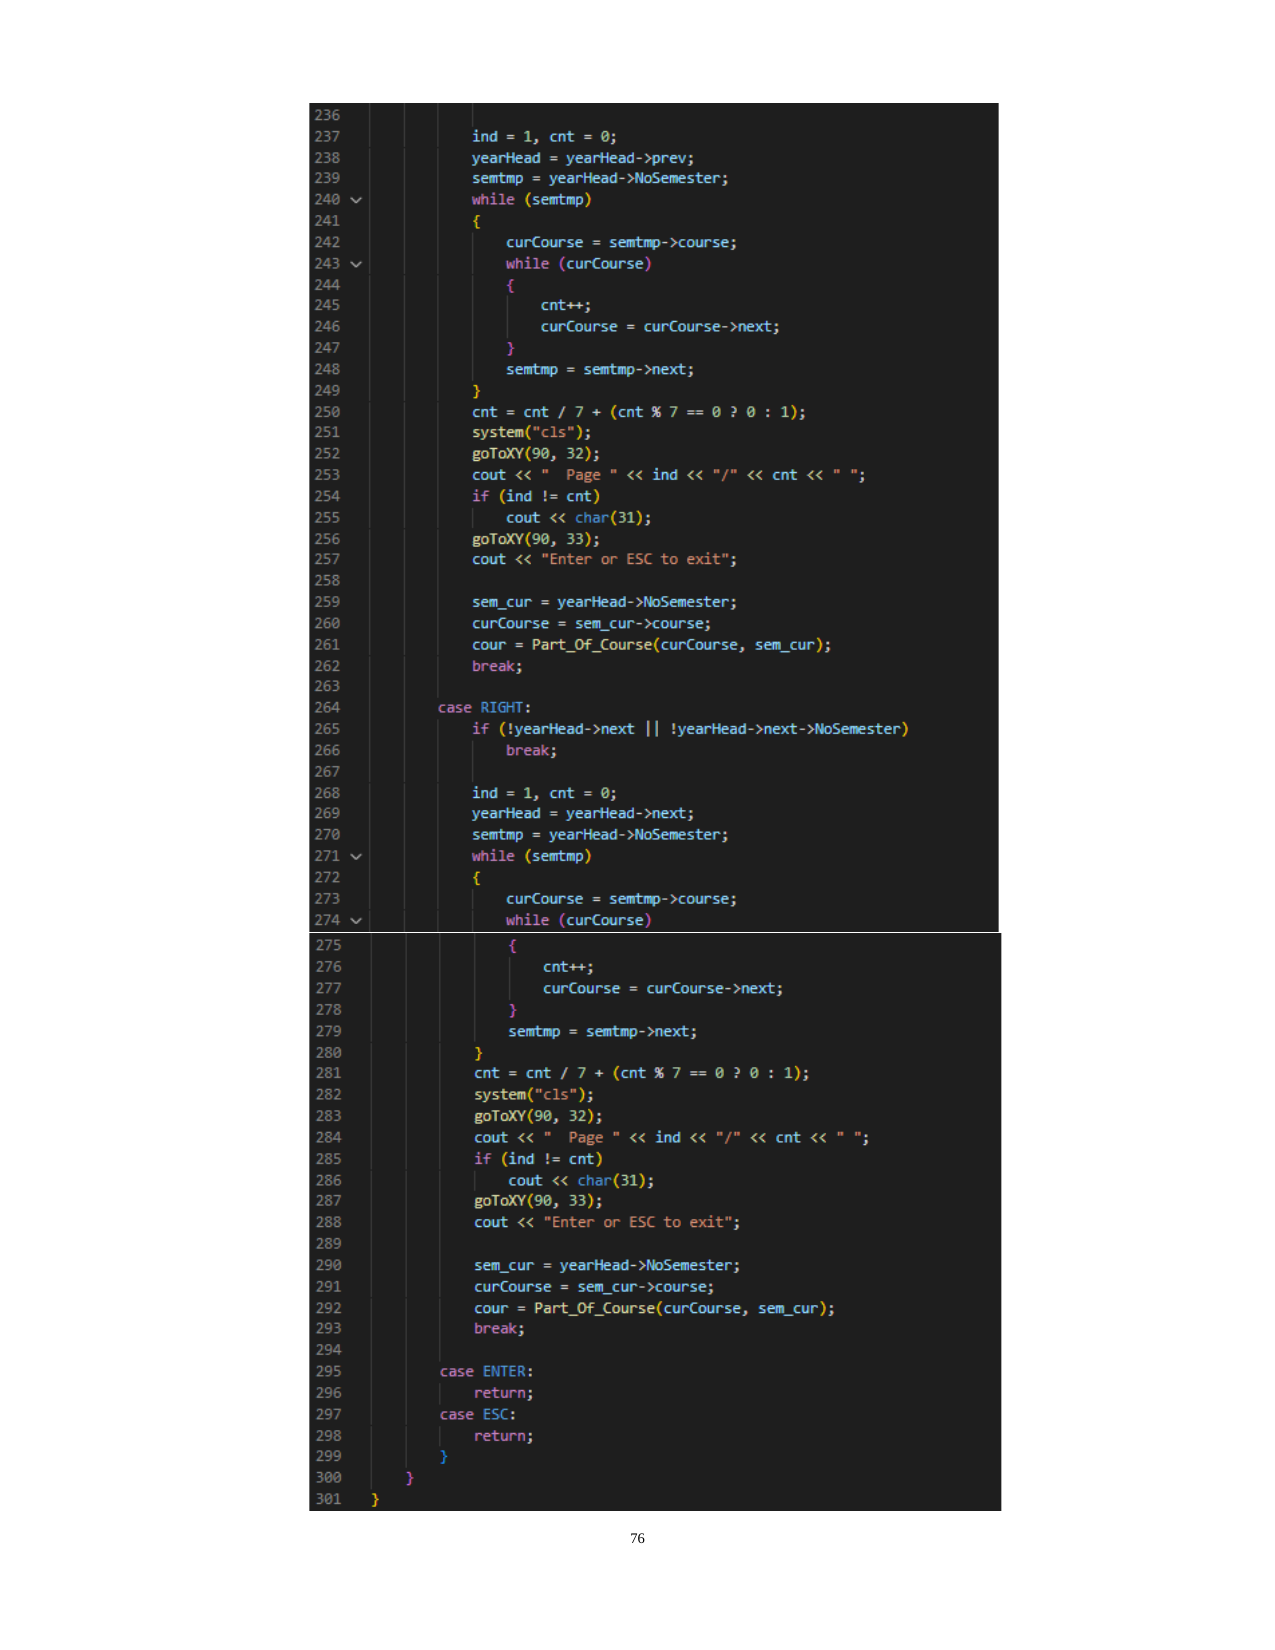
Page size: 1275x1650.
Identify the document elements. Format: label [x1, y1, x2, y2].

picture [309, 103, 999, 932]
picture [309, 933, 1002, 1511]
